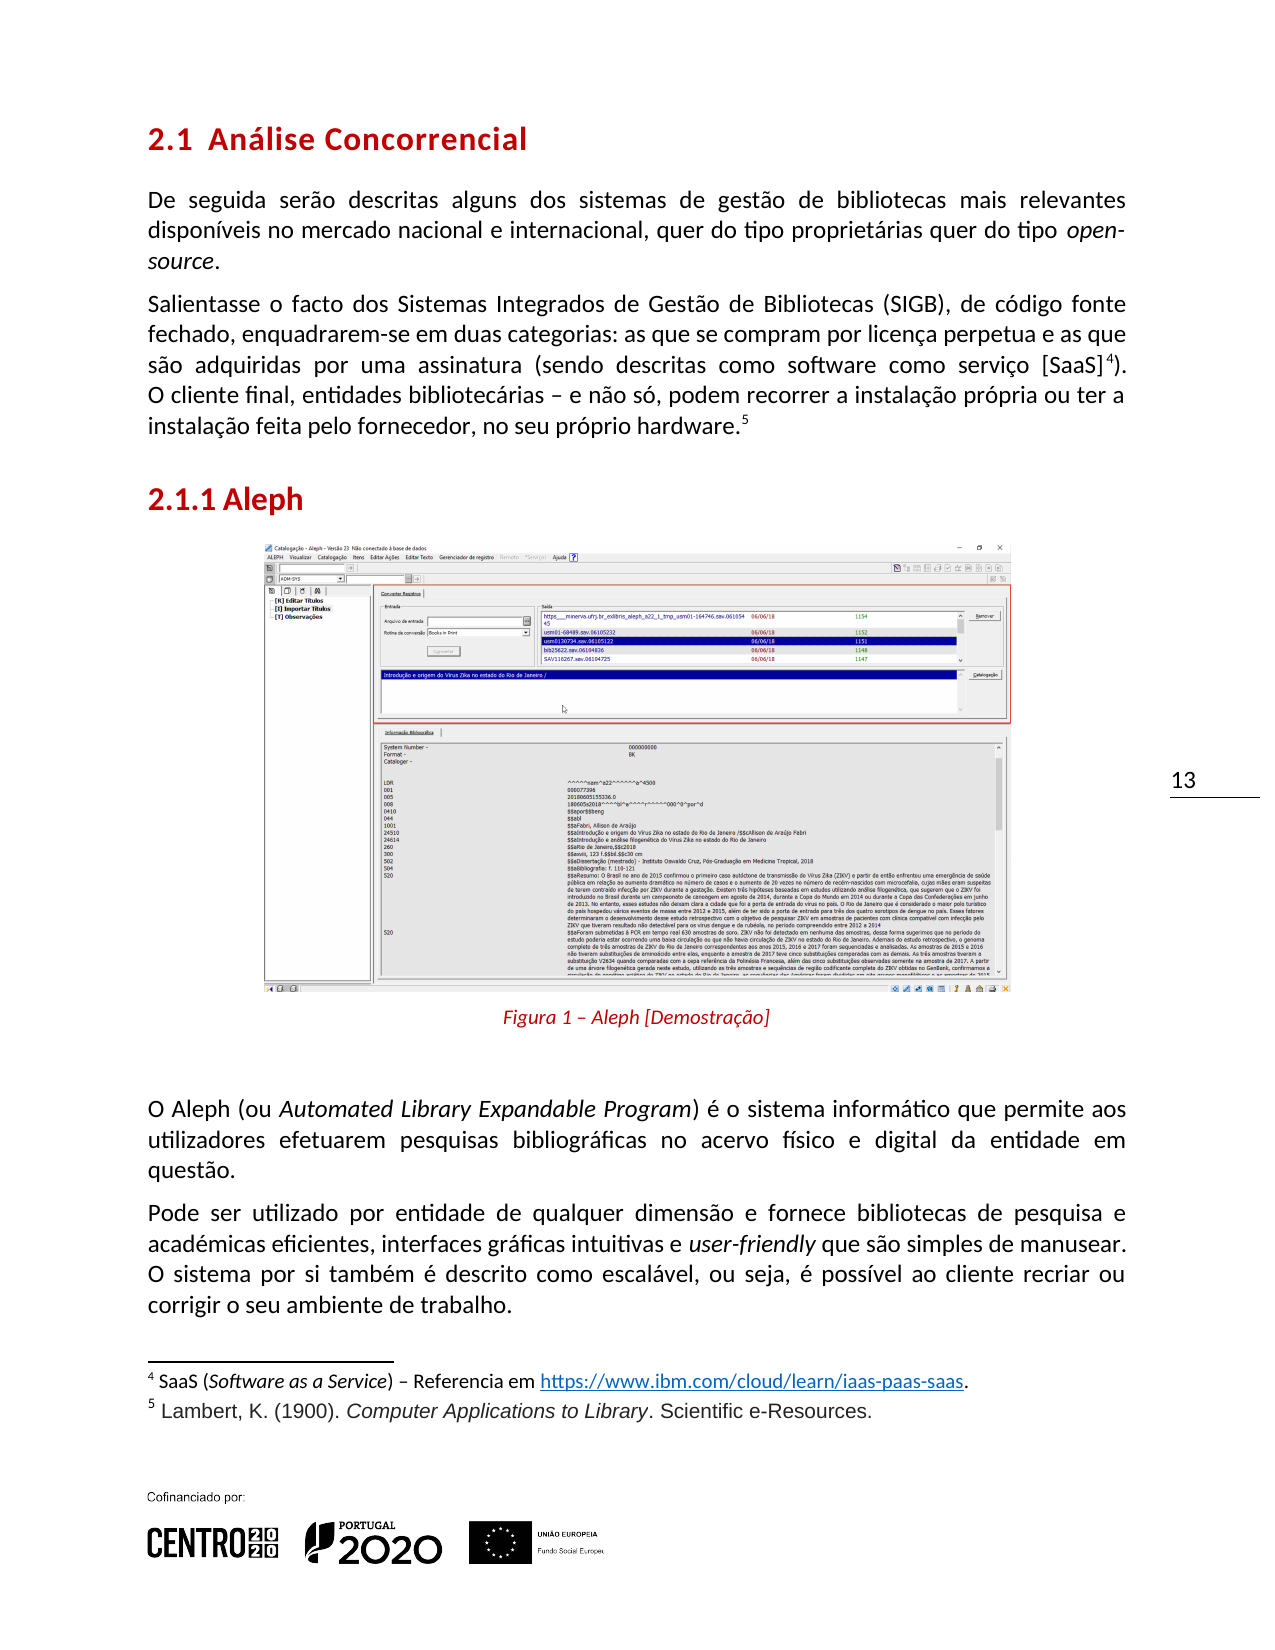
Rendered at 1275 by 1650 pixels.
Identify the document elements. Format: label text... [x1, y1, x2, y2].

text Pode ser utilizado por entidade de qualquer dimensão e fornece bibliotecas de pesquisa e académicas eficientes, interfaces gráficas intuitivas e user-friendly que são simples de manusear. O sistema por si também é descrito como escalável, ou seja, é possível ao cliente recriar ou corrigir o seu ambiente de trabalho. [148, 1198, 1127, 1320]
subtitle Análise Concorrencial [148, 118, 1127, 159]
text Salientasse o facto dos Sistemas Integrados de Gestão de Bibliotecas (SIGB), de código fonte fechado, enquadrarem-se em duas categorias: as que se compram por licença perpetua e as que são adquiridas por uma assinatura (sendo descritas como software como serviço [SaaS]). O cliente final, entidades bibliotecárias – e não só, podem recorrer a instalação própria ou ter a instalação feita pelo fornecedor, no seu próprio hardware. [148, 288, 1127, 441]
subtitle Aleph [148, 478, 1127, 519]
picture [147, 1492, 605, 1564]
text O Aleph (ou Automated Library Expandable Program) é o sistema informático que permite aos utilizadores efetuarem pesquisas bibliográficas no acervo físico e digital da entidade em questão. [148, 1093, 1127, 1185]
picture [264, 543, 1011, 992]
text De seguida serão descritas alguns dos sistemas de gestão de bibliotecas mais relevantes disponíveis no mercado nacional e internacional, quer do tipo proprietárias quer do tipo open-source. [148, 184, 1127, 275]
